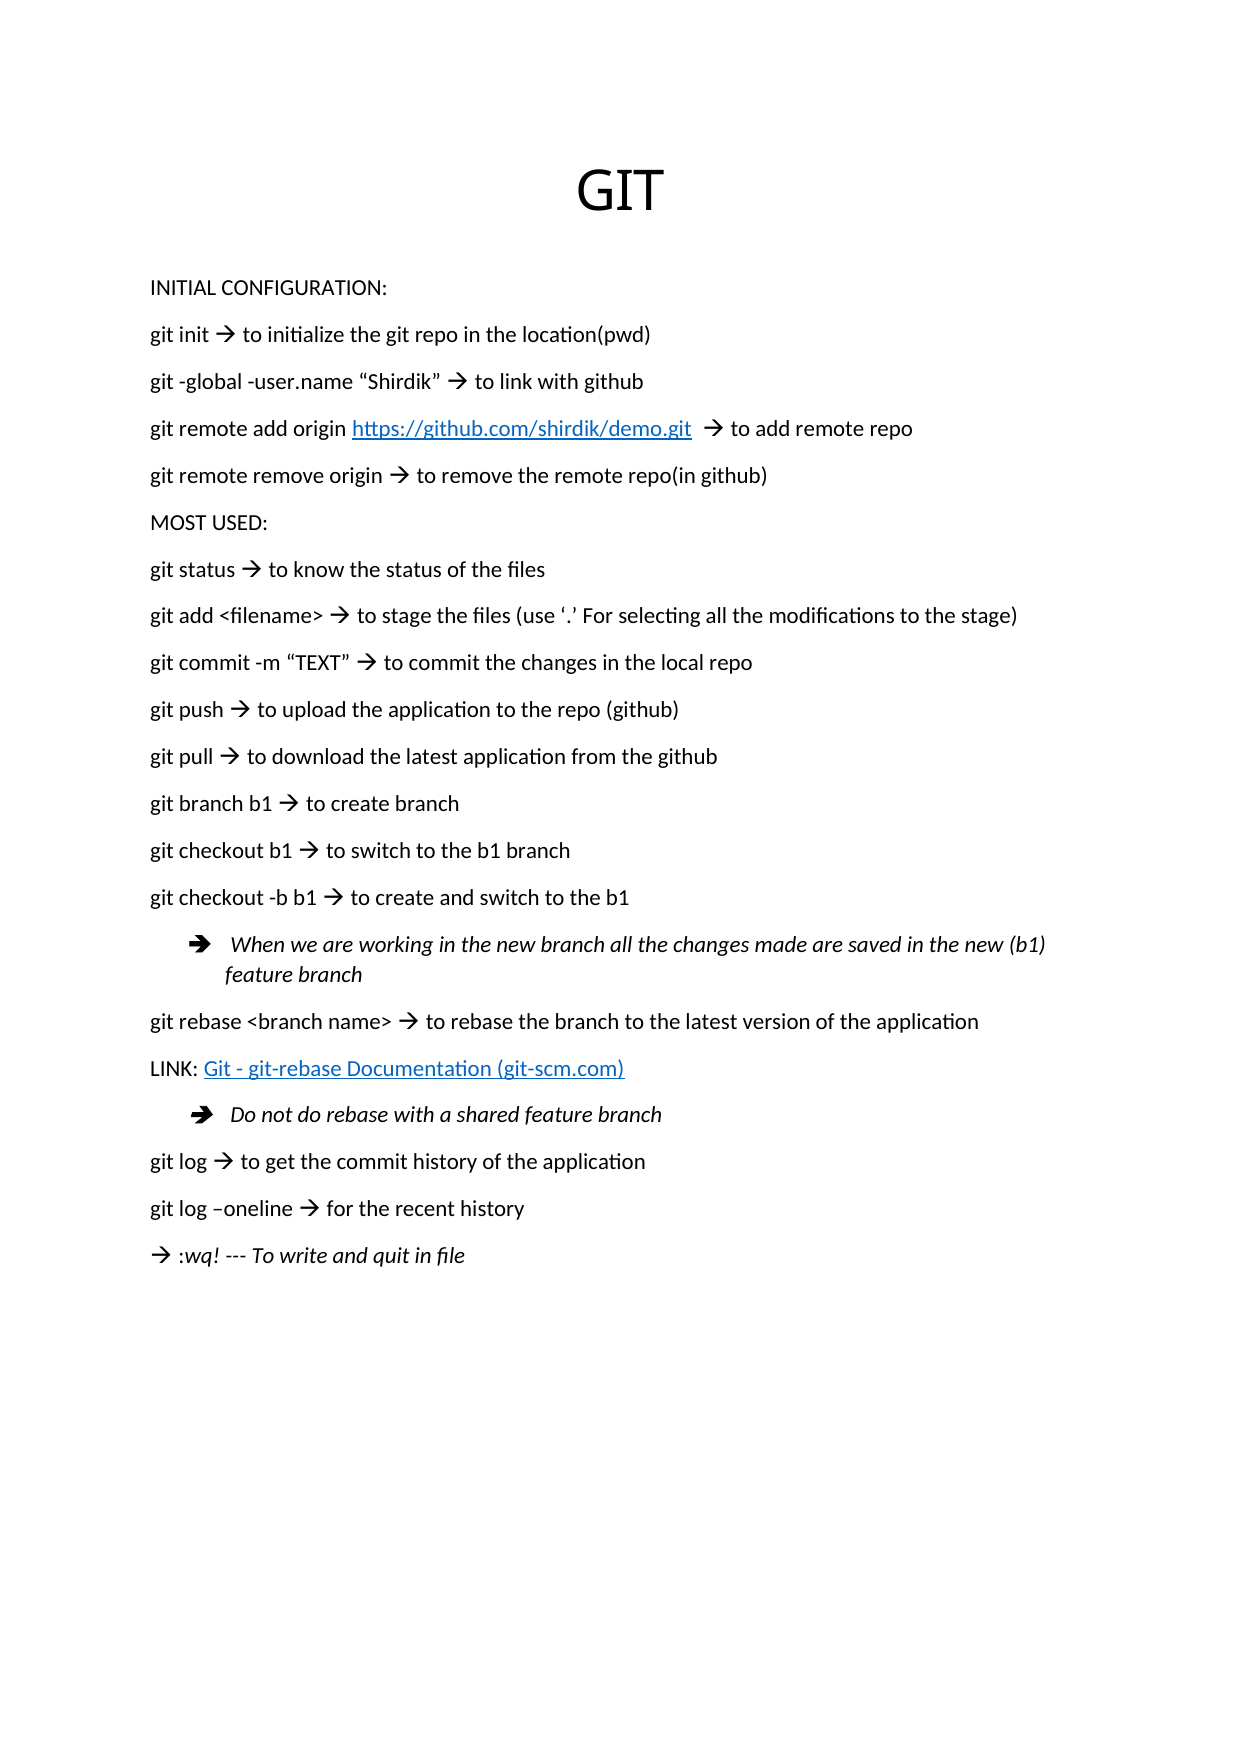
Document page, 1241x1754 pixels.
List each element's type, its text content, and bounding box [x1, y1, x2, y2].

text git log to get the commit history of the application [150, 1147, 1090, 1176]
list Do not do rebase with a shared feature branch [187, 1101, 1090, 1129]
text git rebase <branch name> to rebase the branch to the latest version of the application [150, 1007, 1090, 1035]
text LINK: Git - git-rebase Documentation (git-scm.com) [150, 1054, 1090, 1082]
text git checkout b1 to switch to the b1 branch [150, 836, 1090, 864]
list When we are working in the new branch all the changes made are saved in the new (b1) feature branch [187, 930, 1090, 988]
text git commit -m “TEXT” to commit the changes in the local repo [150, 648, 1090, 677]
text MOST USED: [150, 508, 1090, 536]
text git remote remove origin to remove the remote repo(in github) [150, 461, 1090, 489]
text git push to upload the application to the repo (github) [150, 695, 1090, 723]
text git init to initialize the git repo in the location(pwd) [150, 320, 1090, 348]
text git pull to download the latest application from the github [150, 742, 1090, 770]
text git checkout -b b1 to create and switch to the b1 [150, 883, 1090, 911]
title GIT [150, 150, 1090, 227]
text git branch b1 to create branch [150, 789, 1090, 817]
text git add <filename> to stage the files (use ‘.’ For selecting all the modifications to the stage) [150, 602, 1090, 630]
text :wq! --- To write and quit in file [150, 1241, 1090, 1269]
text git status to know the status of the files [150, 555, 1090, 583]
text git remote add origin https://github.com/shirdik/demo.git to add remote repo [150, 414, 1090, 442]
text INITIAL CONFIGURATION: [150, 273, 1090, 302]
text git log –oneline for the recent history [150, 1194, 1090, 1222]
text git -global -user.name “Shirdik” to link with github [150, 367, 1090, 395]
